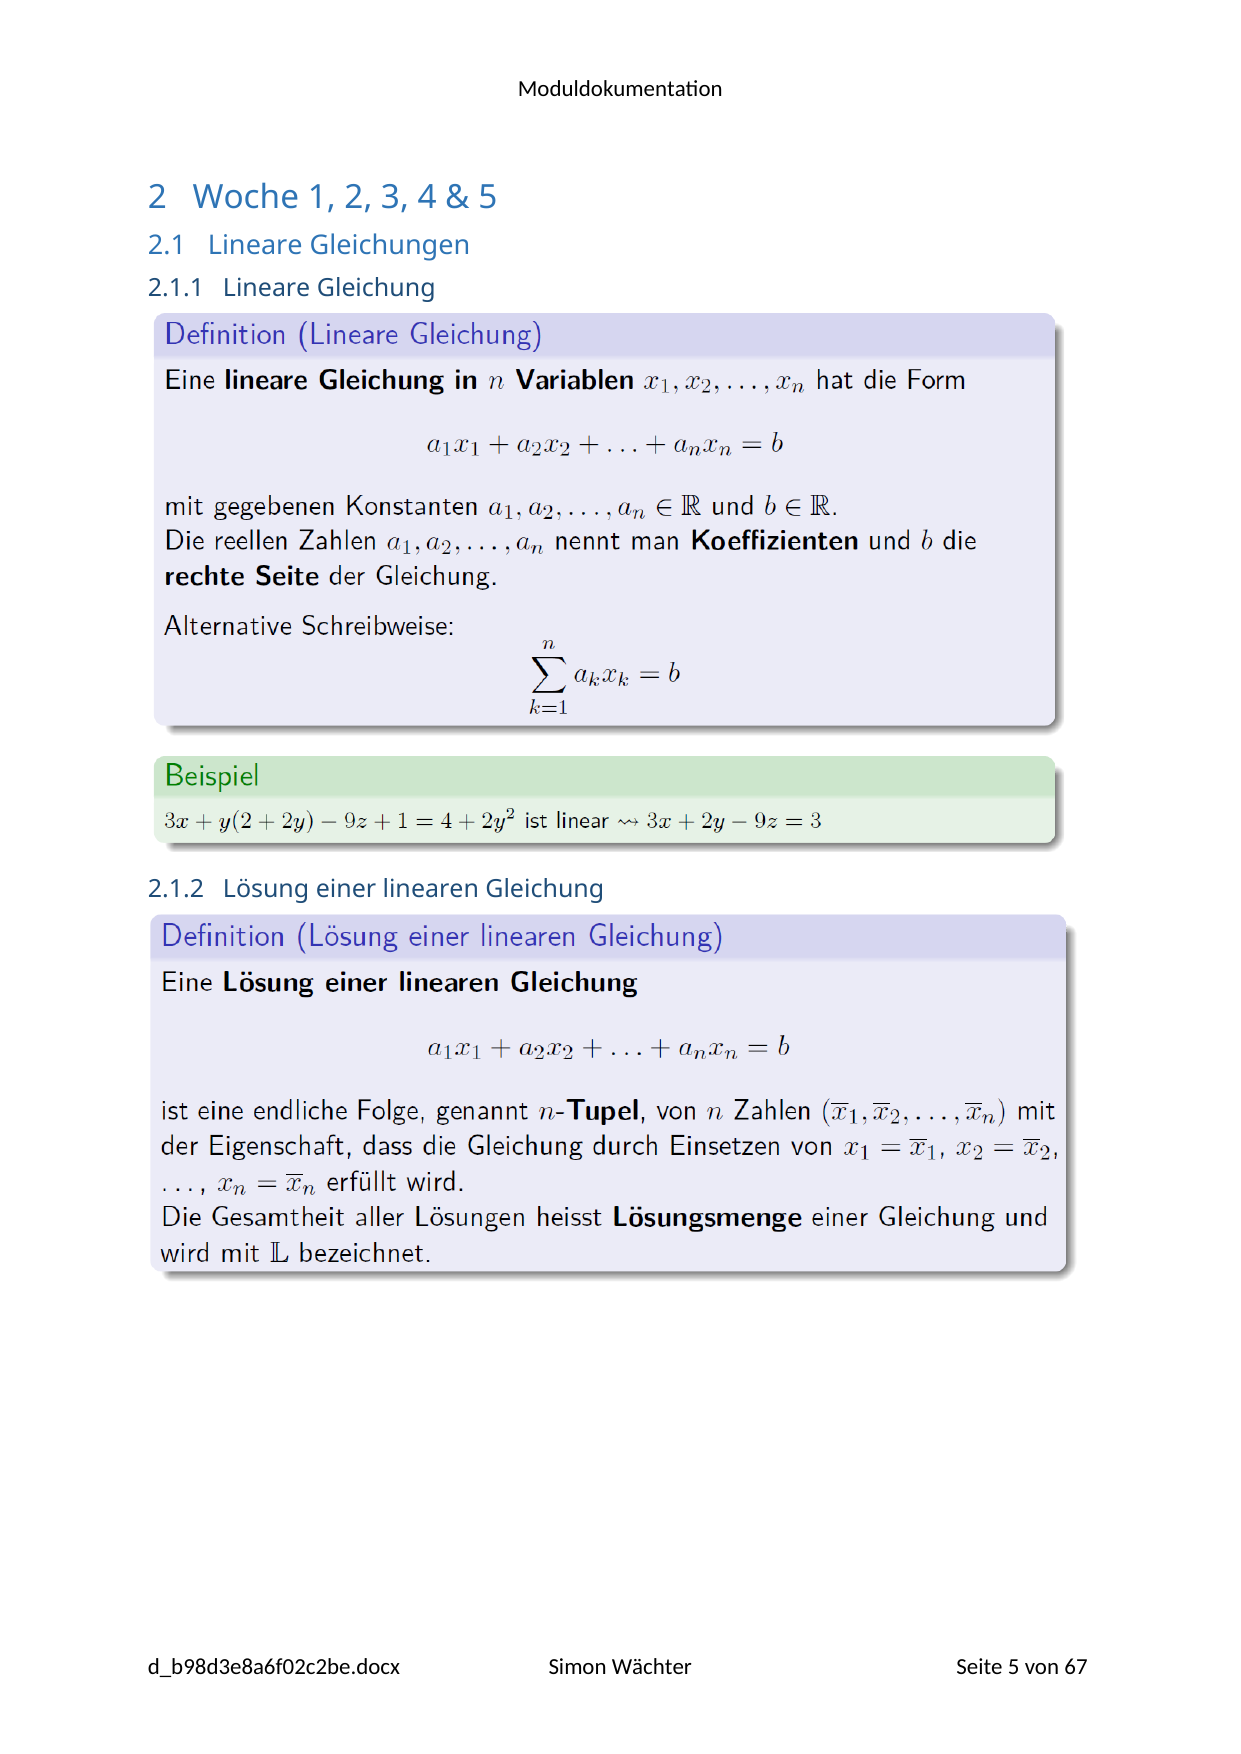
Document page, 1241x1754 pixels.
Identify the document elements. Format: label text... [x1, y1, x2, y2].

subtitle Lineare Gleichungen [148, 226, 1093, 263]
subtitle Lösung einer linearen Gleichung [148, 870, 1093, 904]
picture [147, 306, 1065, 852]
subtitle Lineare Gleichung [148, 270, 1093, 304]
picture [147, 907, 1078, 1282]
subtitle Woche 1, 2, 3, 4 & 5 [148, 173, 1093, 218]
